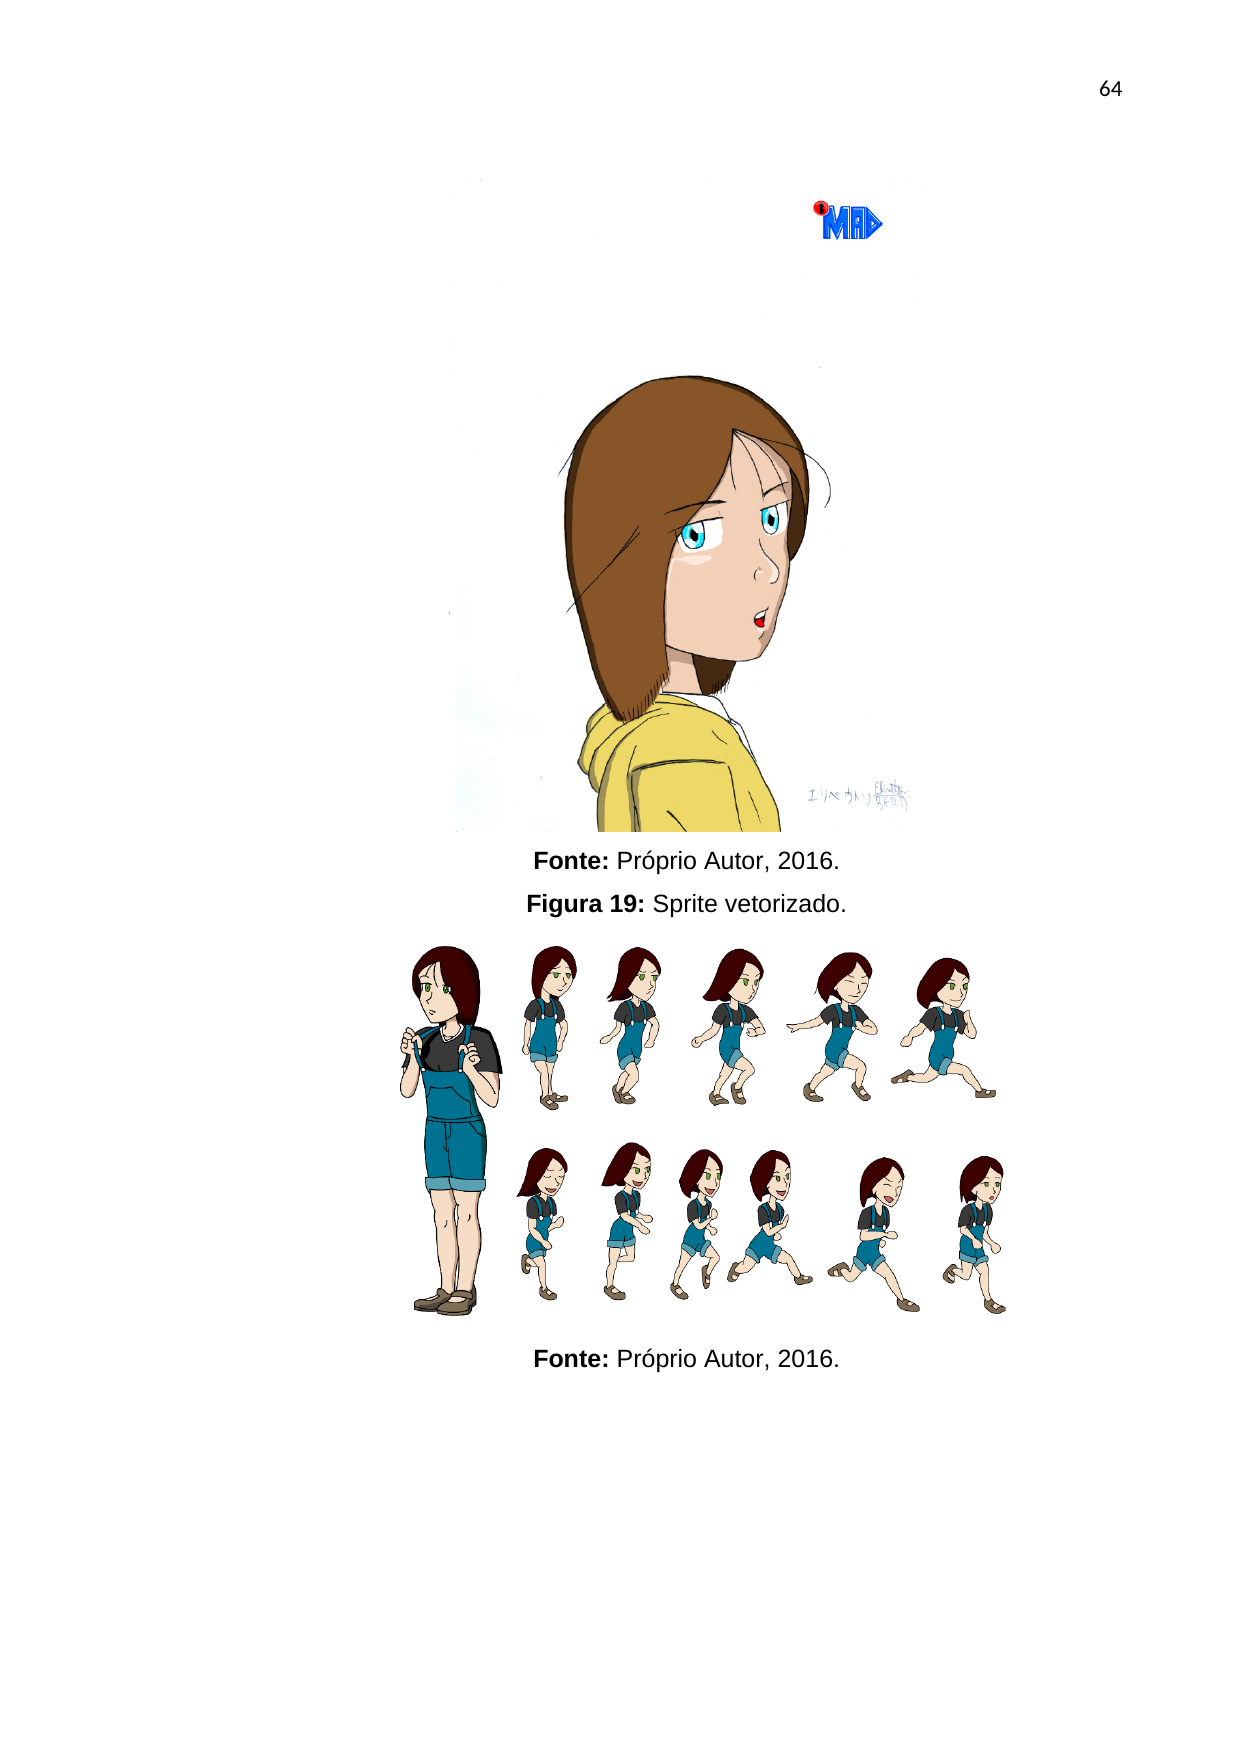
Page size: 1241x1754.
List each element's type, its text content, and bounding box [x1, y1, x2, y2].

text Figura 19: Sprite vetorizado. [177, 889, 1122, 918]
text Fonte: Próprio Autor, 2016. [177, 846, 1122, 874]
picture [367, 932, 1006, 1331]
picture [448, 177, 925, 832]
text Fonte: Próprio Autor, 2016. [177, 1344, 1122, 1373]
